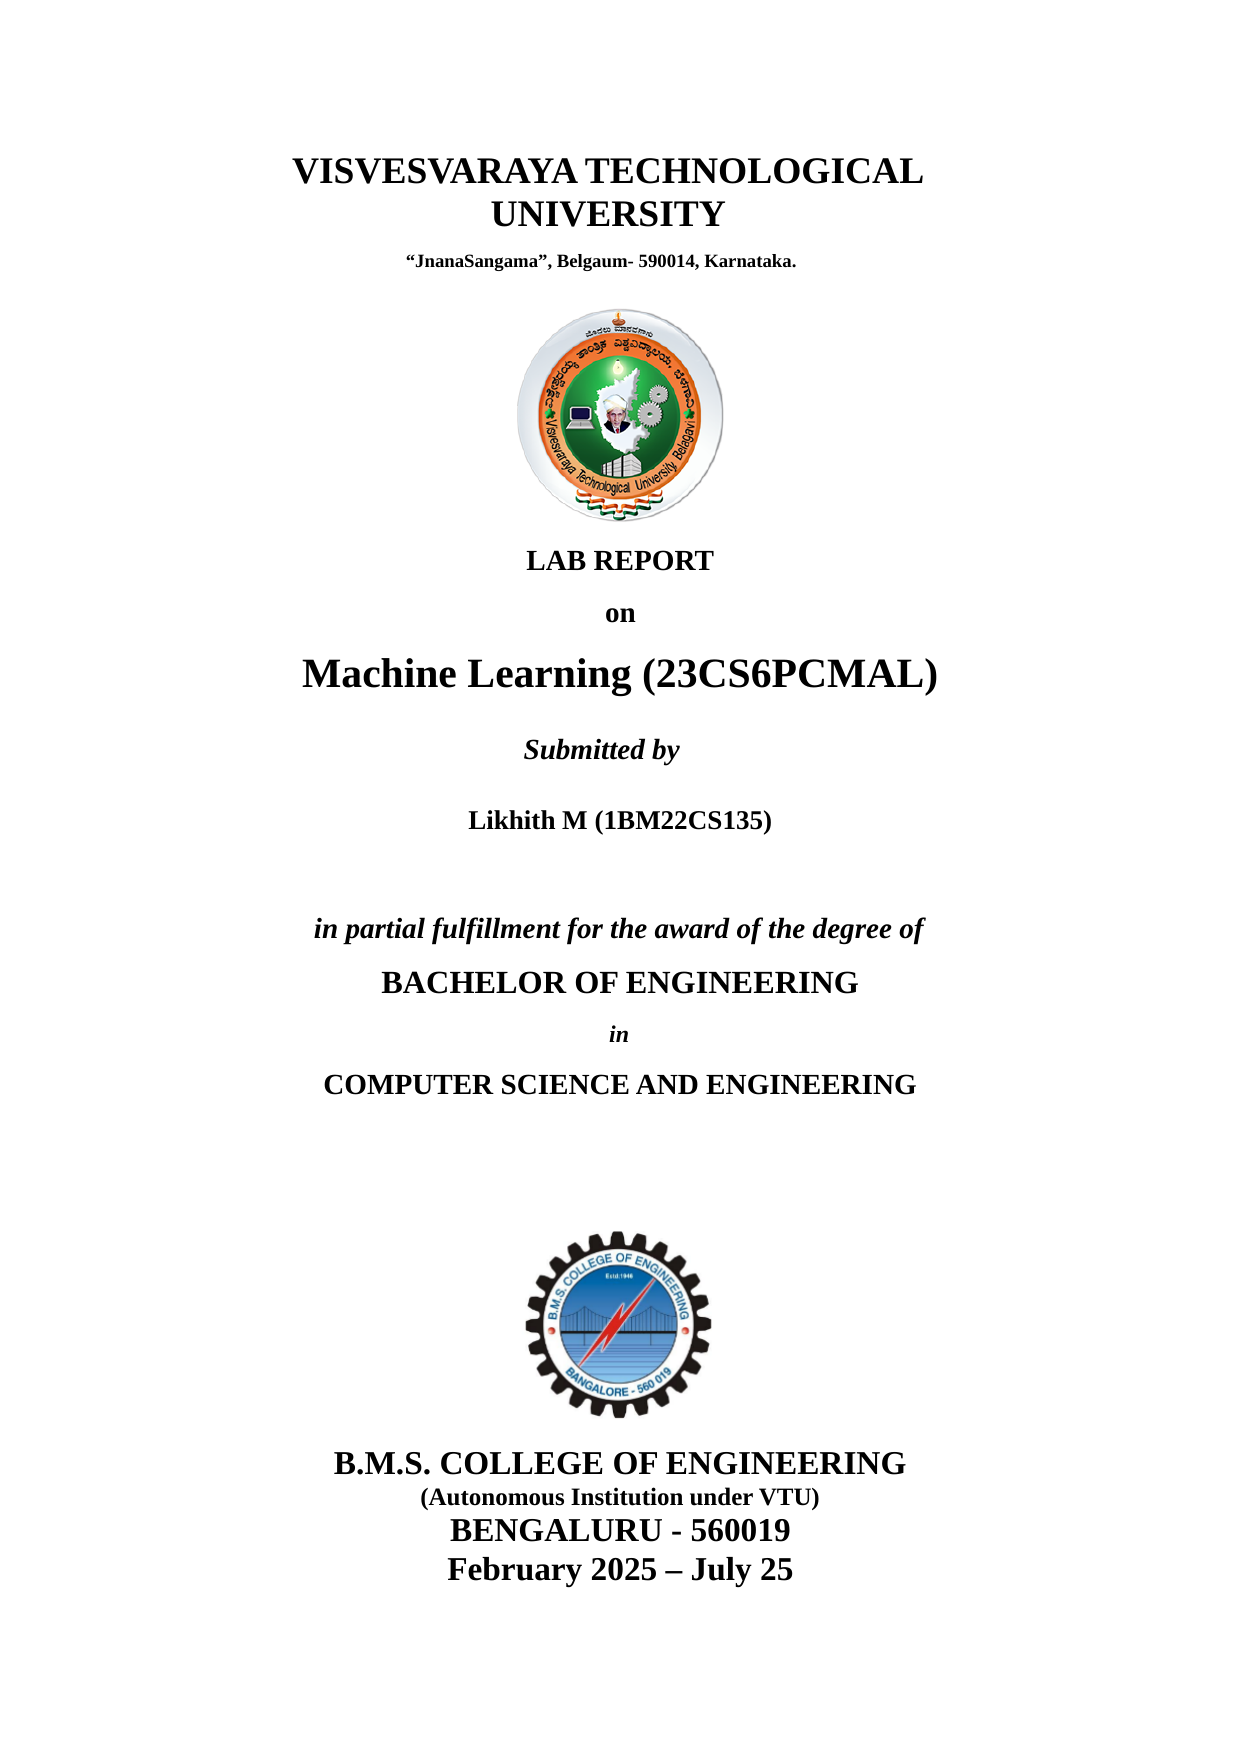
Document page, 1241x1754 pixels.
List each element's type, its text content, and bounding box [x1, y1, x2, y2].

text on [150, 595, 1090, 629]
text February 2025 – July 25 [150, 1549, 1090, 1587]
picture [511, 307, 729, 524]
text (Autonomous Institution under VTU) [150, 1482, 1090, 1511]
text B.M.S. COLLEGE OF ENGINEERING [150, 1444, 1090, 1482]
text Machine Learning (23CS6PCMAL) [150, 648, 1090, 696]
text “JnanaSangama”, Belgaum- 590014, Karnataka. [199, 251, 1003, 272]
text COMPUTER SCIENCE AND ENGINEERING [150, 1067, 1090, 1101]
text LAB REPORT [150, 543, 1090, 576]
text in [150, 1021, 1090, 1048]
text BACHELOR OF ENGINEERING [150, 964, 1090, 1001]
picture [515, 1225, 725, 1425]
text VISVESVARAYA TECHNOLOGICAL UNIVERSITY [178, 150, 1038, 234]
text in partial fulfillment for the award of the degree of [150, 911, 1090, 944]
text Submitted by [205, 732, 998, 766]
text BENGALURU - 560019 [150, 1511, 1090, 1549]
text Likhith M (1BM22CS135) [150, 804, 1090, 835]
